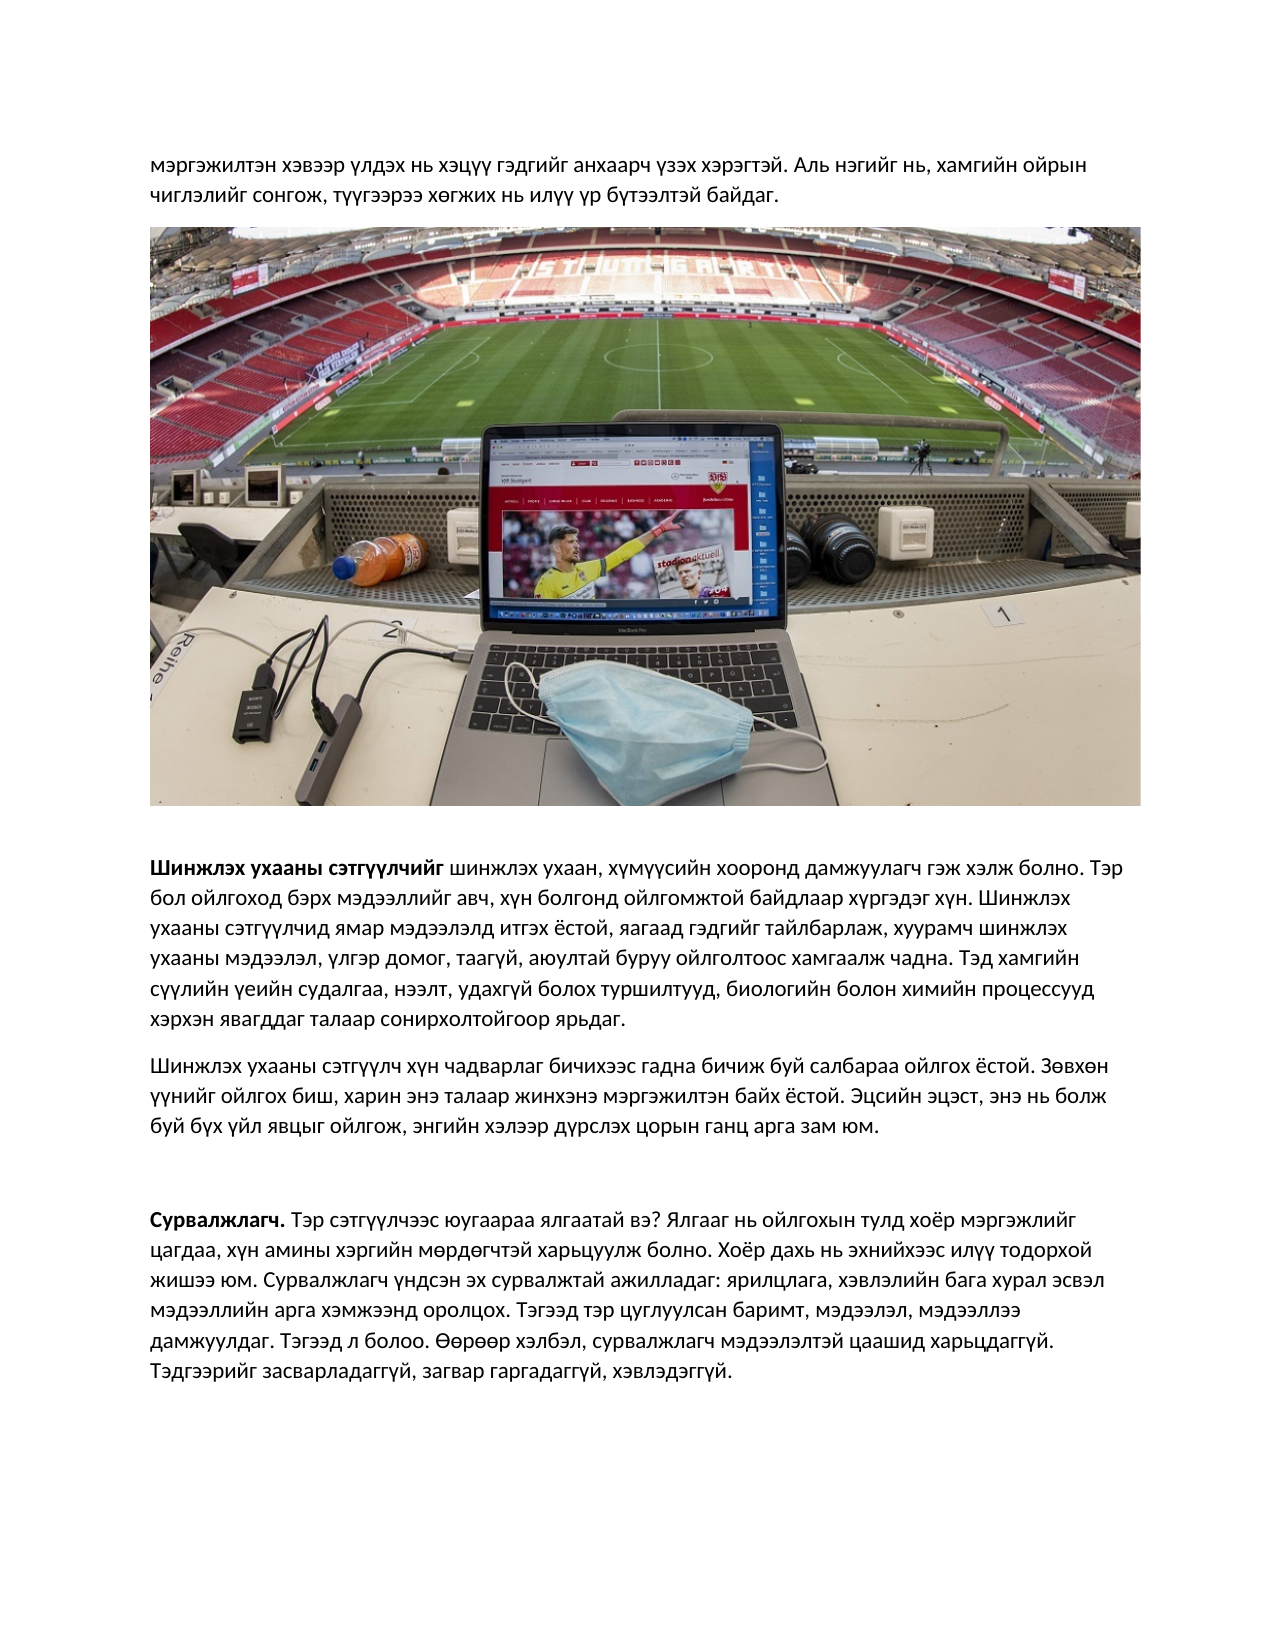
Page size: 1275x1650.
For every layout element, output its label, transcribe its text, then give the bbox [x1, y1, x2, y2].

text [150, 150, 1125, 208]
text Шинжлэх ухааны сэтгүүлч хүн чадварлаг бичихээс гадна бичиж буй салбараа ойлгох ёстой. Зөвхөн үүнийг ойлгох биш, харин энэ талаар жинхэнэ мэргэжилтэн байх ёстой. Эцсийн эцэст, энэ нь болж буй бүх үйл явцыг ойлгож, энгийн хэлээр дүрслэх цорын ганц арга зам юм. [150, 1051, 1125, 1139]
picture [150, 227, 1141, 806]
text Шинжлэх ухааны сэтгүүлчийг шинжлэх ухаан, хүмүүсийн хооронд дамжуулагч гэж хэлж болно. Тэр бол ойлгоход бэрх мэдээллийг авч, хүн болгонд ойлгомжтой байдлаар хүргэдэг хүн. Шинжлэх ухааны сэтгүүлчид ямар мэдээлэлд итгэх ёстой, яагаад гэдгийг тайлбарлаж, хуурамч шинжлэх ухааны мэдээлэл, үлгэр домог, таагүй, аюултай буруу ойлголтоос хамгаалж чадна. Тэд хамгийн сүүлийн үеийн судалгаа, нээлт, удахгүй болох туршилтууд, биологийн болон химийн процессууд хэрхэн явагддаг талаар сонирхолтойгоор ярьдаг. [150, 853, 1125, 1032]
text Сурвалжлагч. Тэр сэтгүүлчээс юугаараа ялгаатай вэ? Ялгааг нь ойлгохын тулд хоёр мэргэжлийг цагдаа, хүн амины хэргийн мөрдөгчтэй харьцуулж болно. Хоёр дахь нь эхнийхээс илүү тодорхой жишээ юм. Сурвалжлагч үндсэн эх сурвалжтай ажилладаг: ярилцлага, хэвлэлийн бага хурал эсвэл мэдээллийн арга хэмжээнд оролцох. Тэгээд тэр цуглуулсан баримт, мэдээлэл, мэдээллээ дамжуулдаг. Тэгээд л болоо. Өөрөөр хэлбэл, сурвалжлагч мэдээлэлтэй цаашид харьцдаггүй. Тэдгээрийг засварладаггүй, загвар гаргадаггүй, хэвлэдэггүй. [150, 1205, 1125, 1384]
